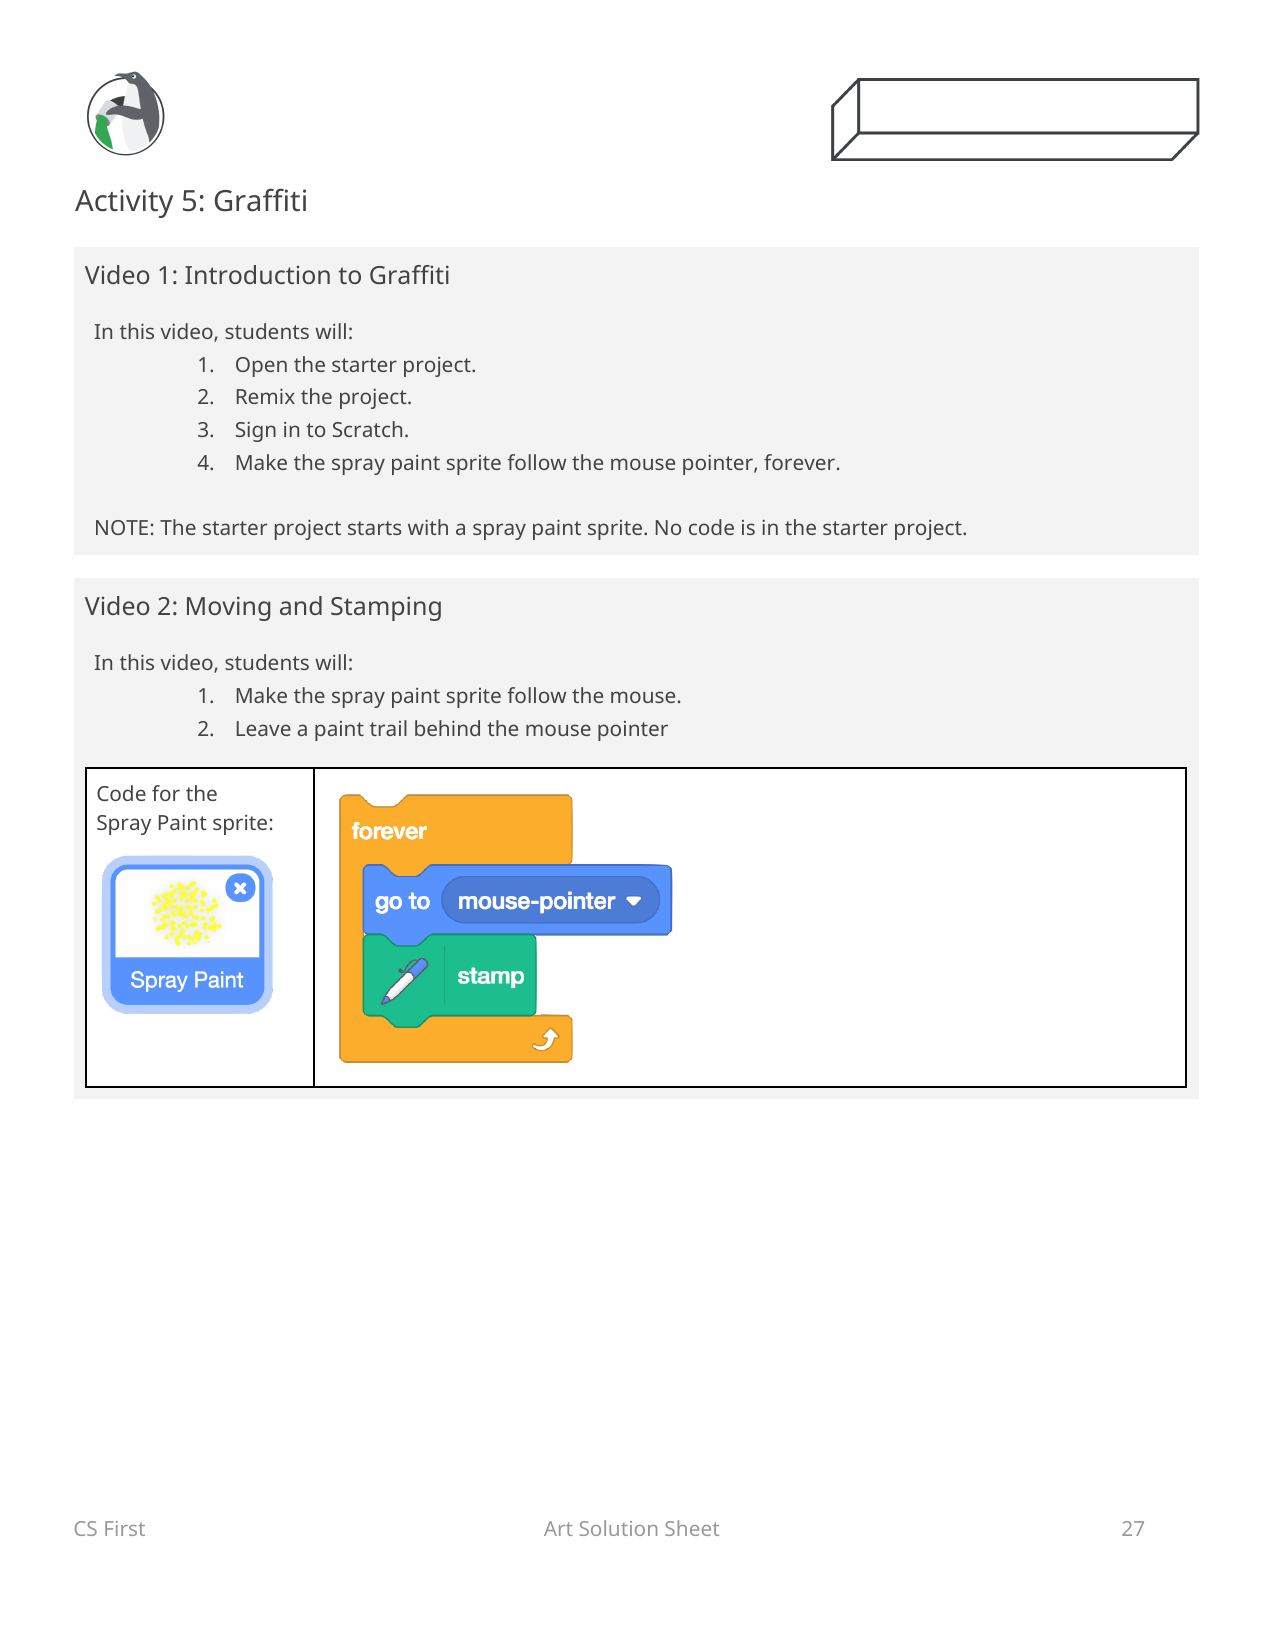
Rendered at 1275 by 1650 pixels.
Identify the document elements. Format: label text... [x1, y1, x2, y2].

subtitle Activity 5: Graffiti [75, 131, 1139, 220]
picture [324, 779, 685, 1076]
picture [829, 69, 1201, 161]
table_header Video 2: Moving and Stamping In this video, students will: Make the spray paint sprite follow the mouse. Leave a paint trail behind the mouse pointer [74, 578, 1199, 1099]
picture [99, 853, 277, 1019]
picture [75, 65, 174, 131]
table_header Video 1: Introduction to Graffiti In this video, students will: Open the starter project. Remix the project. Sign in to Scratch. Make the spray paint sprite follow the mouse pointer, forever. NOTE: The starter project starts with a spray paint sprite. No code is in the starter project. [74, 247, 1199, 555]
